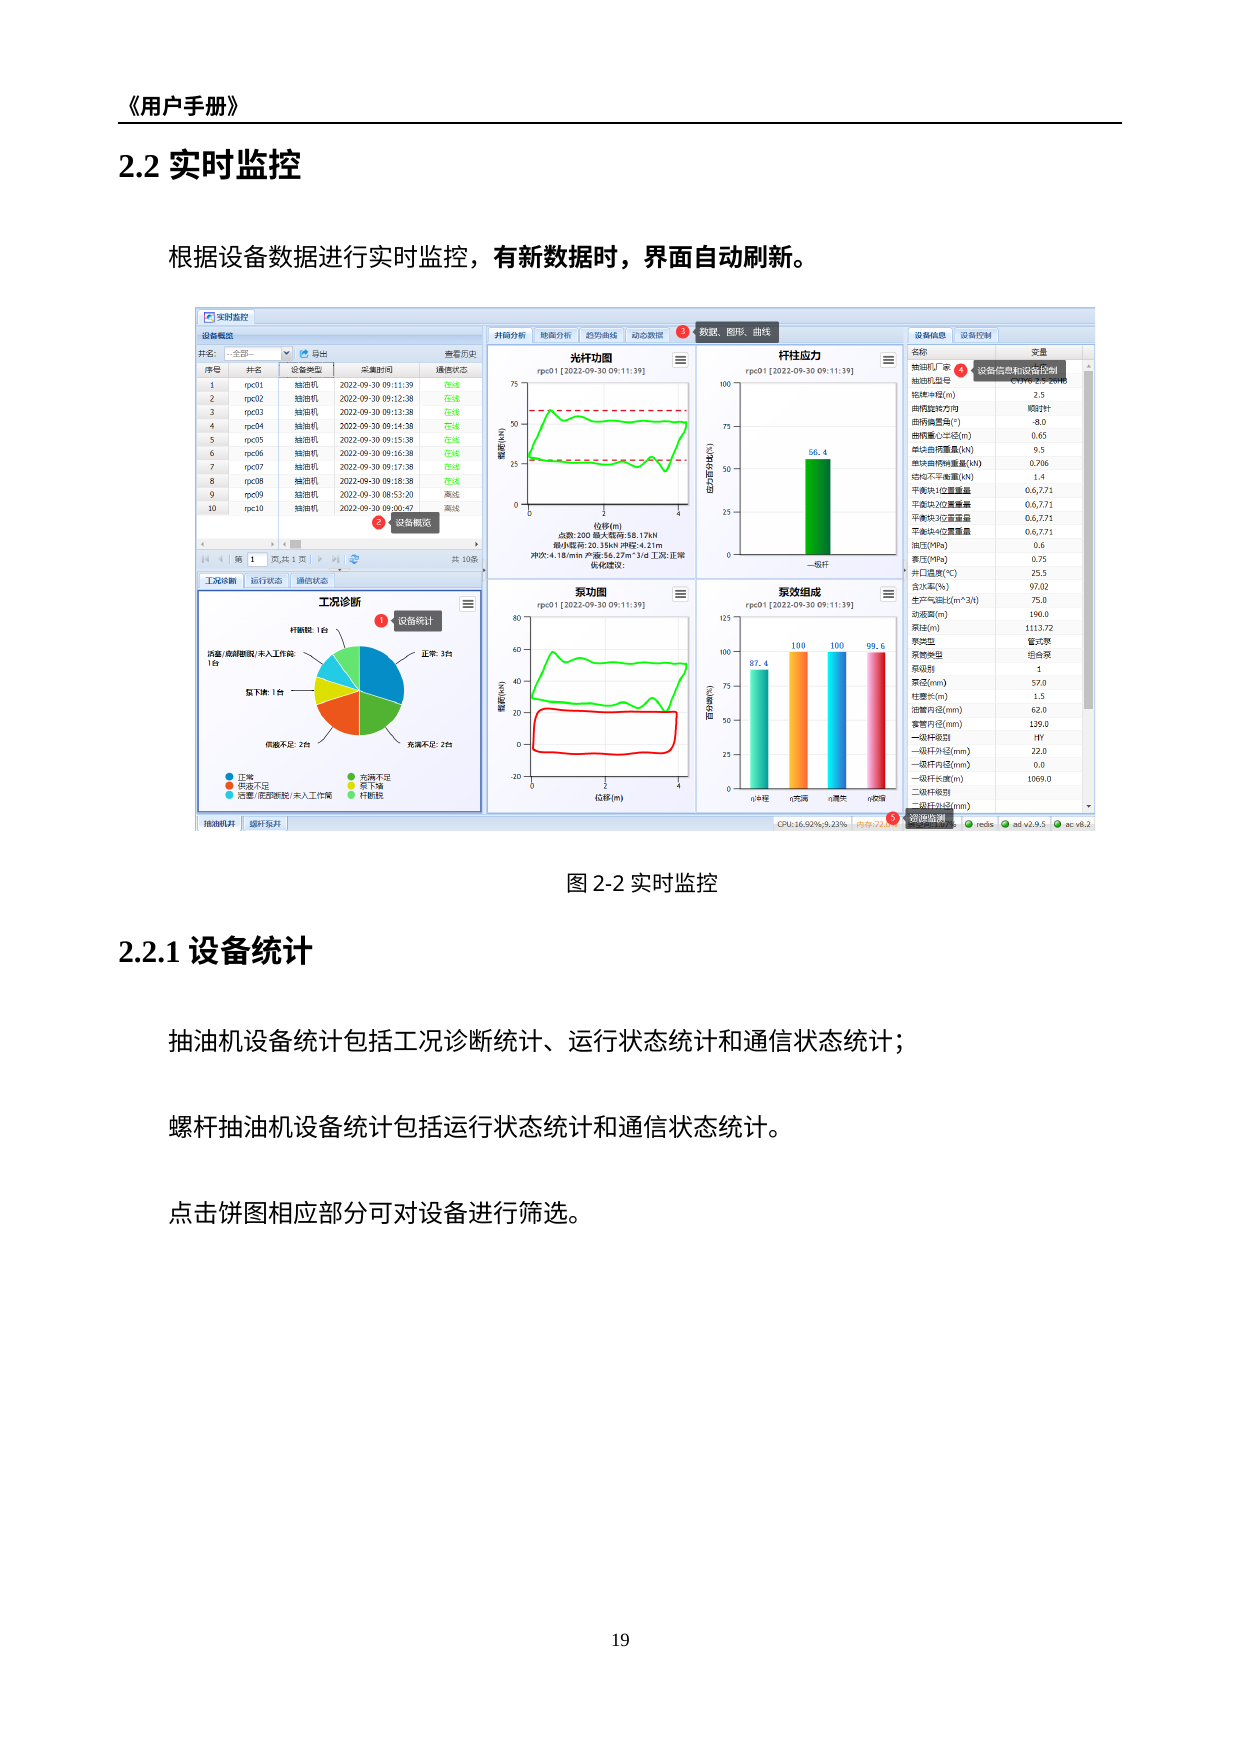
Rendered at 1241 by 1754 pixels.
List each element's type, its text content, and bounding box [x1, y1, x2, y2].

text 根据设备数据进行实时监控，有新数据时，界面自动刷新。 [118, 221, 1122, 289]
text 螺杆抽油机设备统计包括运行状态统计和通信状态统计。 [118, 1091, 1122, 1159]
picture [195, 307, 1096, 831]
text 点击饼图相应部分可对设备进行筛选。 [118, 1177, 1122, 1245]
subtitle 2.2 实时监控 [118, 129, 1122, 197]
subtitle 2.2.1 设备统计 [118, 915, 1122, 983]
text 图2-2 实时监控 [118, 865, 1122, 899]
text 抽油机设备统计包括工况诊断统计、运行状态统计和通信状态统计； [118, 1005, 1122, 1073]
